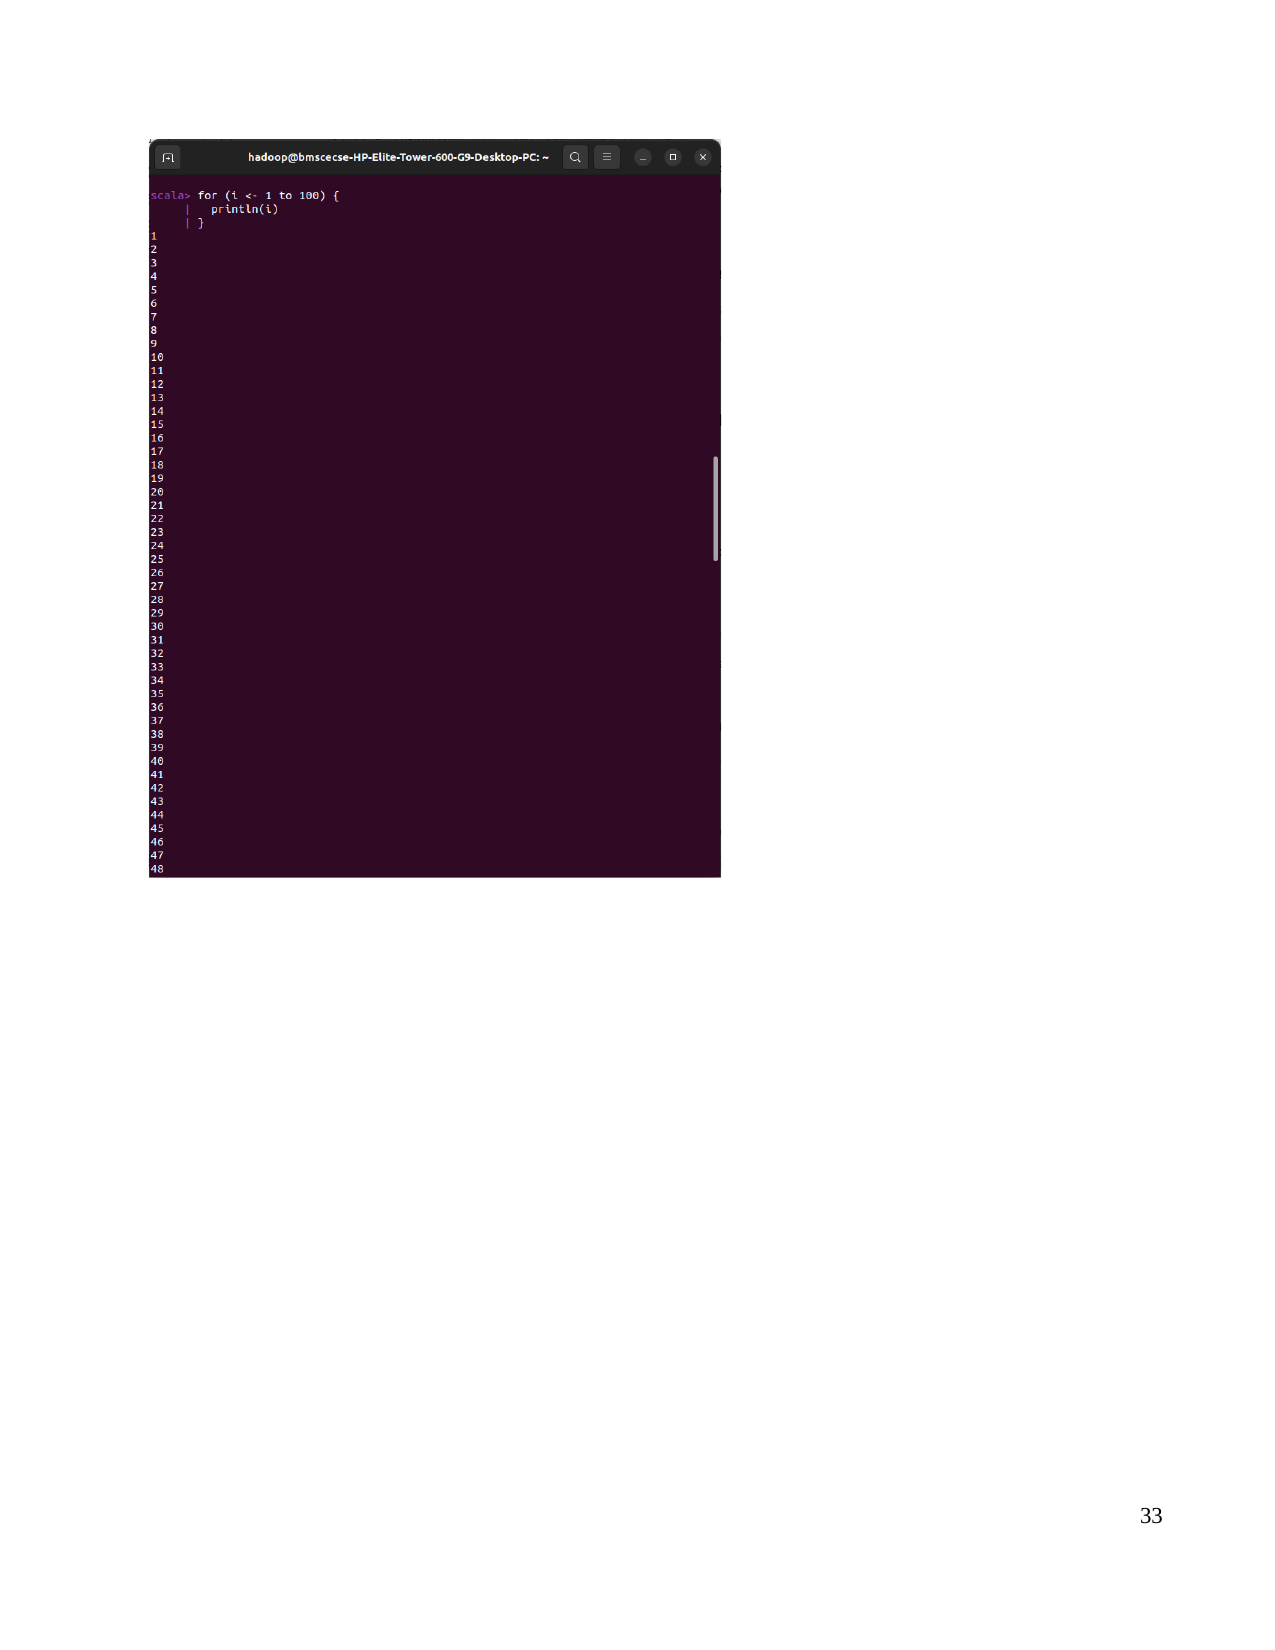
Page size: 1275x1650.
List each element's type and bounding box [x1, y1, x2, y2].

picture [148, 139, 722, 878]
